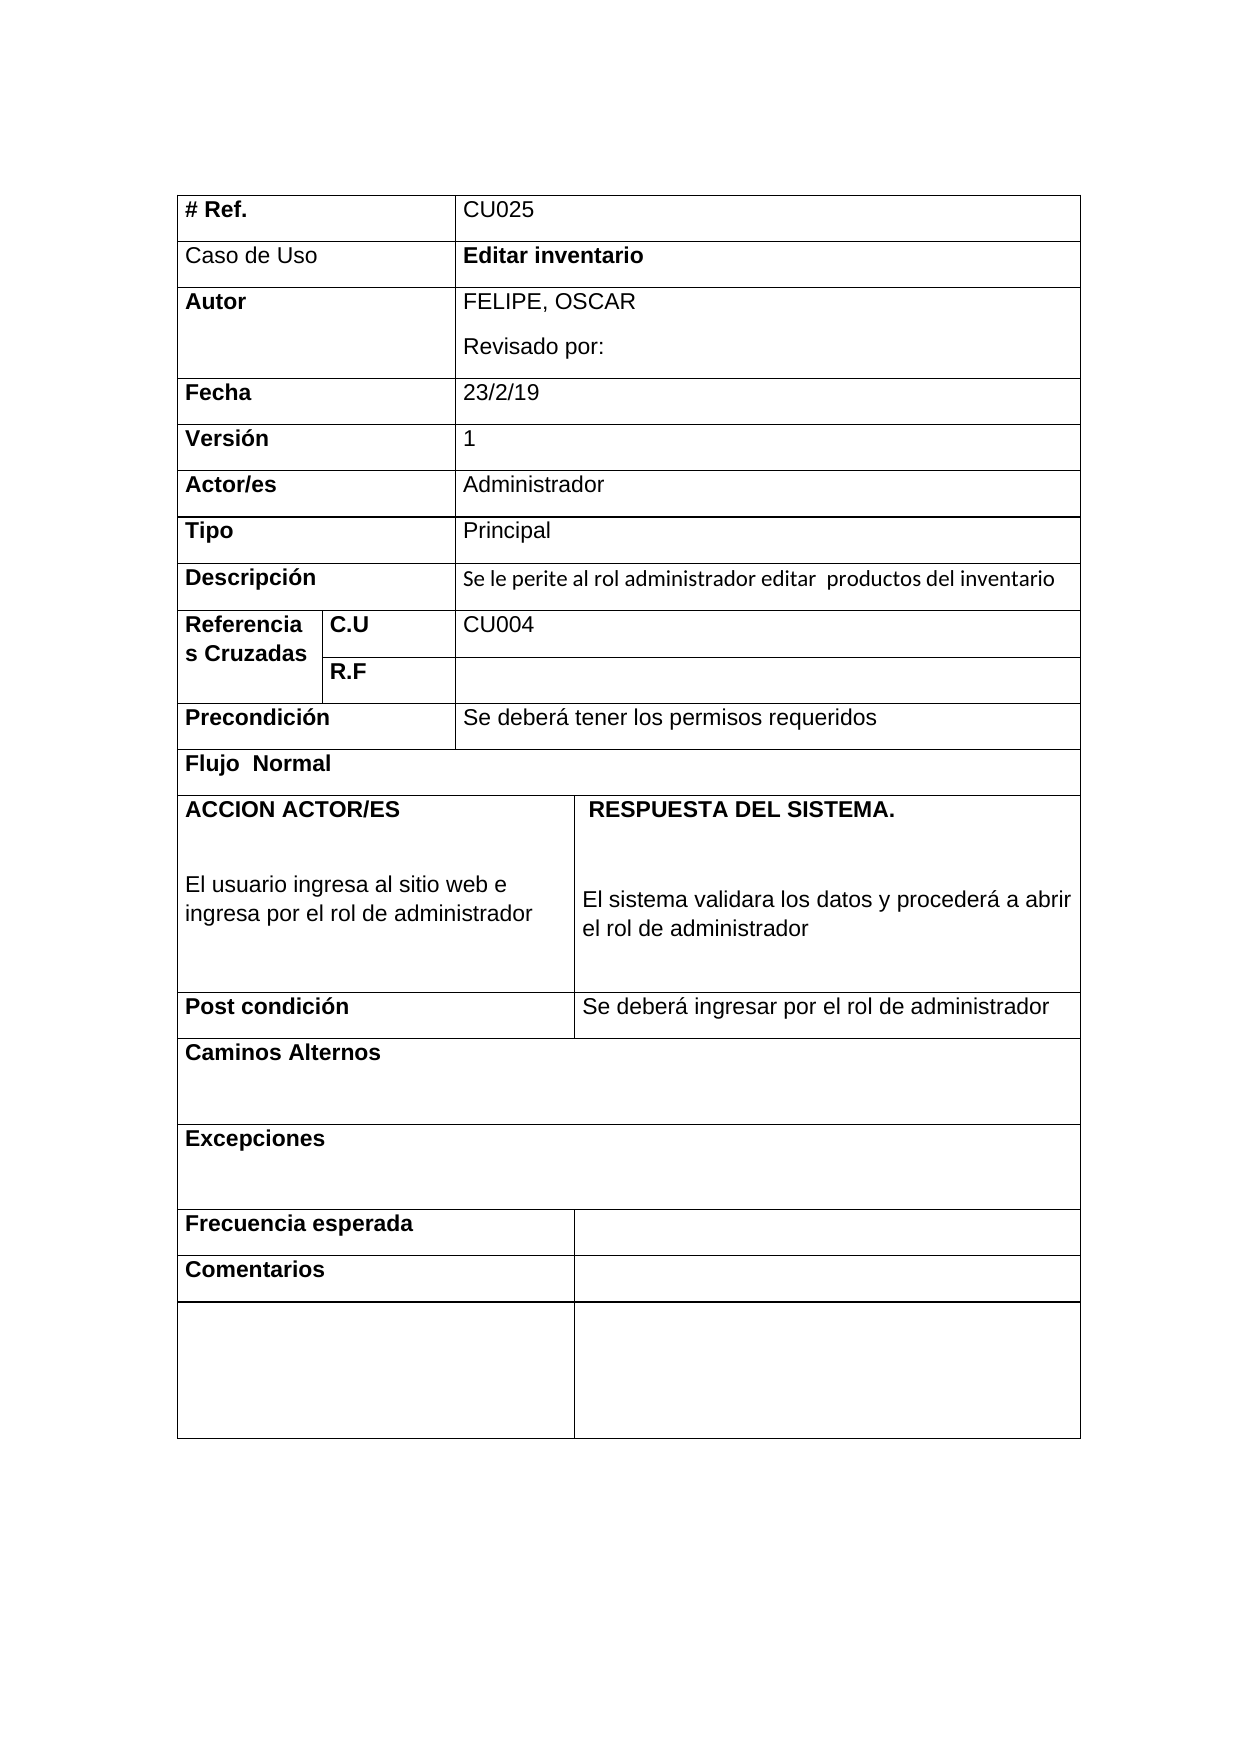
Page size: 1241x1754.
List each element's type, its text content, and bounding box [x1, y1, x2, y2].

table_cell Principal [456, 518, 1080, 563]
table_cell C.U [323, 611, 455, 657]
table_cell Precondición [178, 704, 455, 749]
table_header CU025 [456, 196, 1080, 241]
table_cell Caso de Uso [178, 242, 455, 287]
table_cell Referencias Cruzadas [178, 611, 322, 703]
table_cell Se le perite al rol administrador editar productos del inventario [456, 564, 1080, 610]
table_cell Actor/es [178, 471, 455, 516]
table_cell 23/2/19 [456, 379, 1080, 424]
table_cell Frecuencia esperada [178, 1210, 574, 1255]
table_cell FELIPE, OSCAR Revisado por: [456, 288, 1080, 378]
table_cell Administrador [456, 471, 1080, 516]
table_cell Se deberá ingresar por el rol de administrador [575, 993, 1080, 1038]
table_cell Flujo Normal [178, 750, 1080, 795]
table_cell Excepciones [178, 1125, 1080, 1209]
table_cell CU004 [456, 611, 1080, 657]
table_cell Autor [178, 288, 455, 378]
table_cell [575, 1210, 1080, 1255]
table_cell Se deberá tener los permisos requeridos [456, 704, 1080, 749]
table_cell 1 [456, 425, 1080, 470]
table_cell Fecha [178, 379, 455, 424]
table_cell RESPUESTA DEL SISTEMA. El sistema validara los datos y procederá a abrir el rol de administrador [575, 796, 1080, 992]
table_cell [575, 1256, 1080, 1301]
table_cell Descripción [178, 564, 455, 610]
table_cell Editar inventario [456, 242, 1080, 287]
table_cell [456, 658, 1080, 703]
table_cell Caminos Alternos [178, 1039, 1080, 1123]
table_cell [178, 1303, 574, 1438]
table_cell Post condición [178, 993, 574, 1038]
table_cell ACCION ACTOR/ES El usuario ingresa al sitio web e ingresa por el rol de administrador [178, 796, 574, 992]
table_cell Versión [178, 425, 455, 470]
table_cell R.F [323, 658, 455, 703]
table_header # Ref. [178, 196, 455, 241]
table_cell [575, 1303, 1080, 1438]
table_cell Tipo [178, 518, 455, 563]
table_cell Comentarios [178, 1256, 574, 1301]
